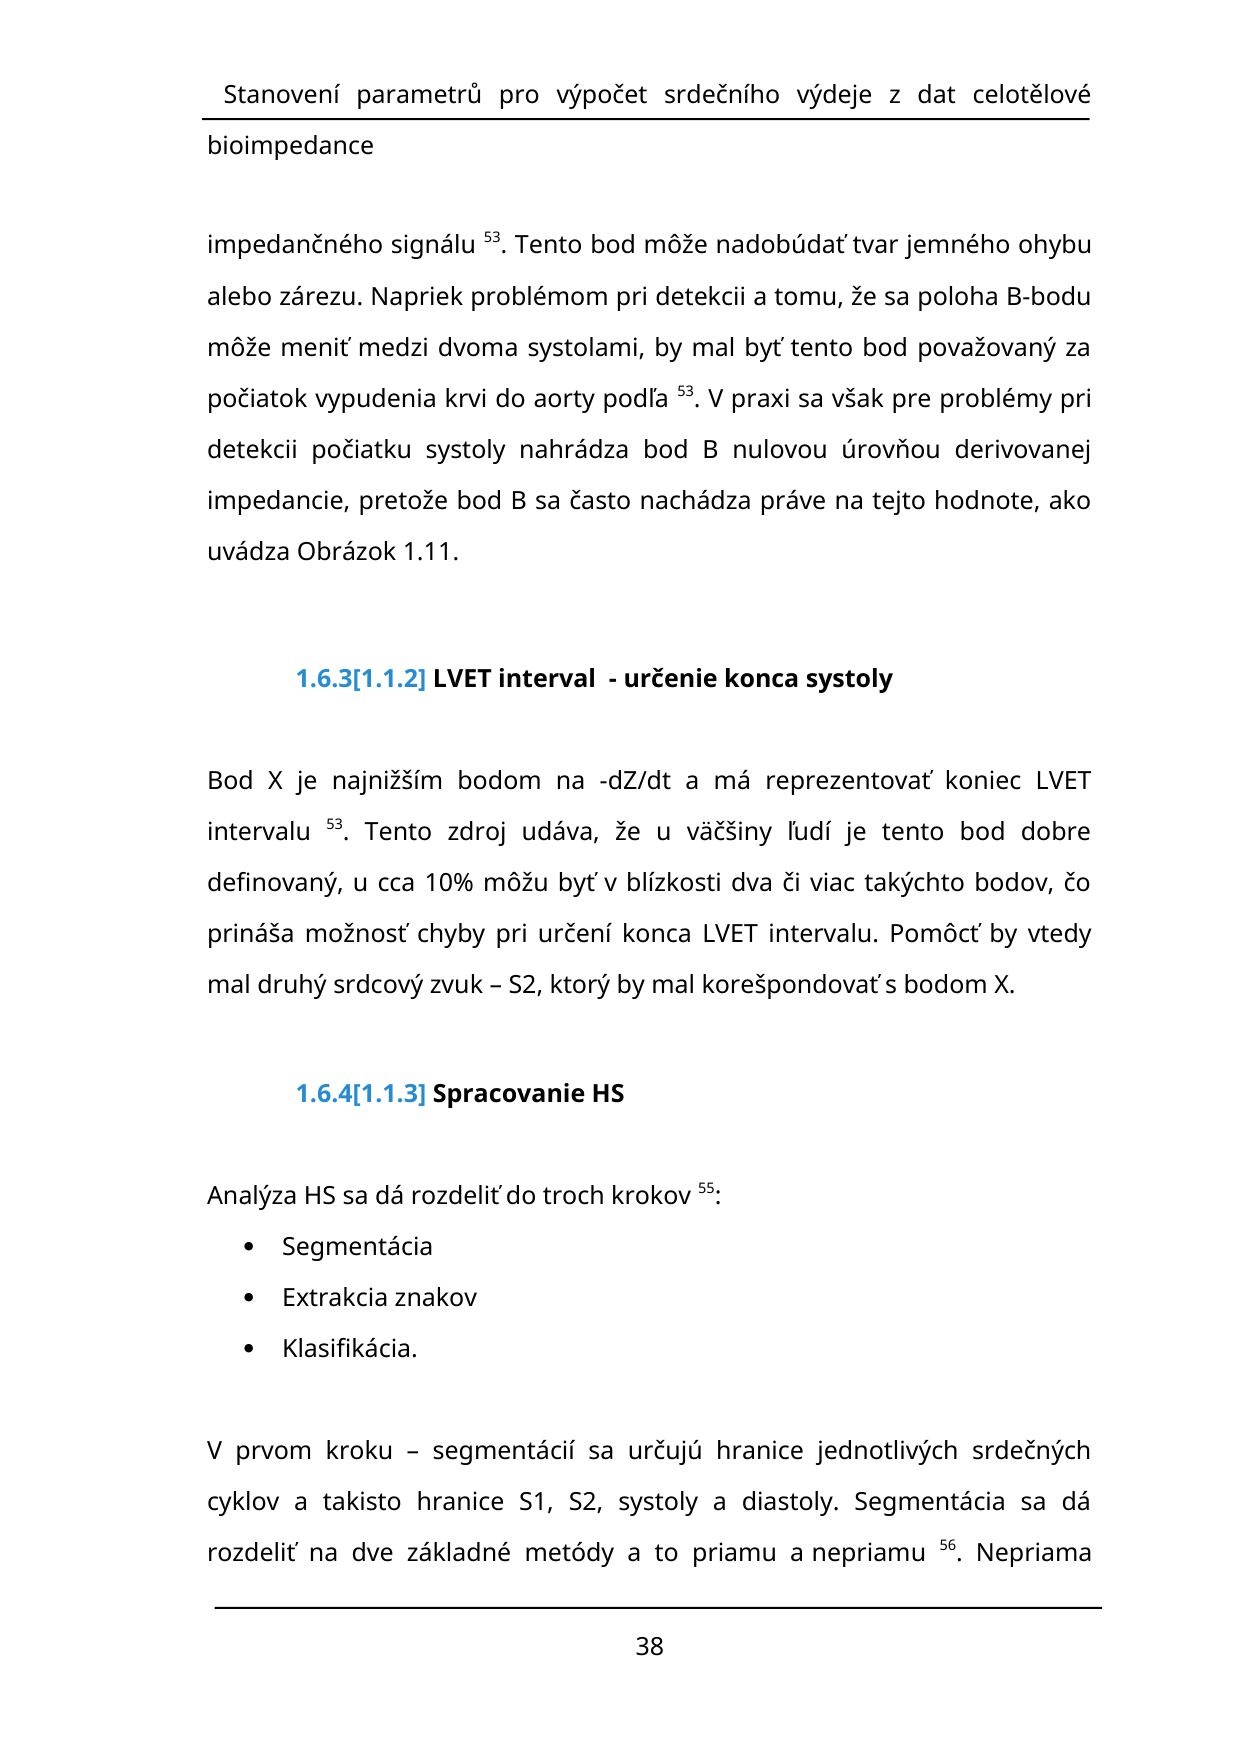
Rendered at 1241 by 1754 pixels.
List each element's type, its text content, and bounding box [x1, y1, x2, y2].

list Segmentácia [244, 1229, 1092, 1263]
list Extrakcia znakov [244, 1280, 1092, 1314]
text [207, 1433, 1092, 1569]
subtitle LVET interval - určenie konca systoly [295, 661, 1092, 694]
subtitle Spracovanie HS [295, 1076, 1092, 1110]
text Analýza HS sa dá rozdeliť do troch krokov 55: [207, 1178, 1092, 1212]
text Bod X je najnižším bodom na -dZ/dt a má reprezentovať koniec LVET intervalu 53. Tento zdroj udáva, že u väčšiny ľudí je tento bod dobre definovaný, u cca 10% môžu byť v blízkosti dva či viac takýchto bodov, čo prináša možnosť chyby pri určení konca LVET intervalu. Pomôcť by vtedy mal druhý srdcový zvuk – S2, ktorý by mal korešpondovať s bodom X. [207, 763, 1092, 1001]
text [207, 227, 1092, 567]
list Klasifikácia. [244, 1331, 1092, 1365]
